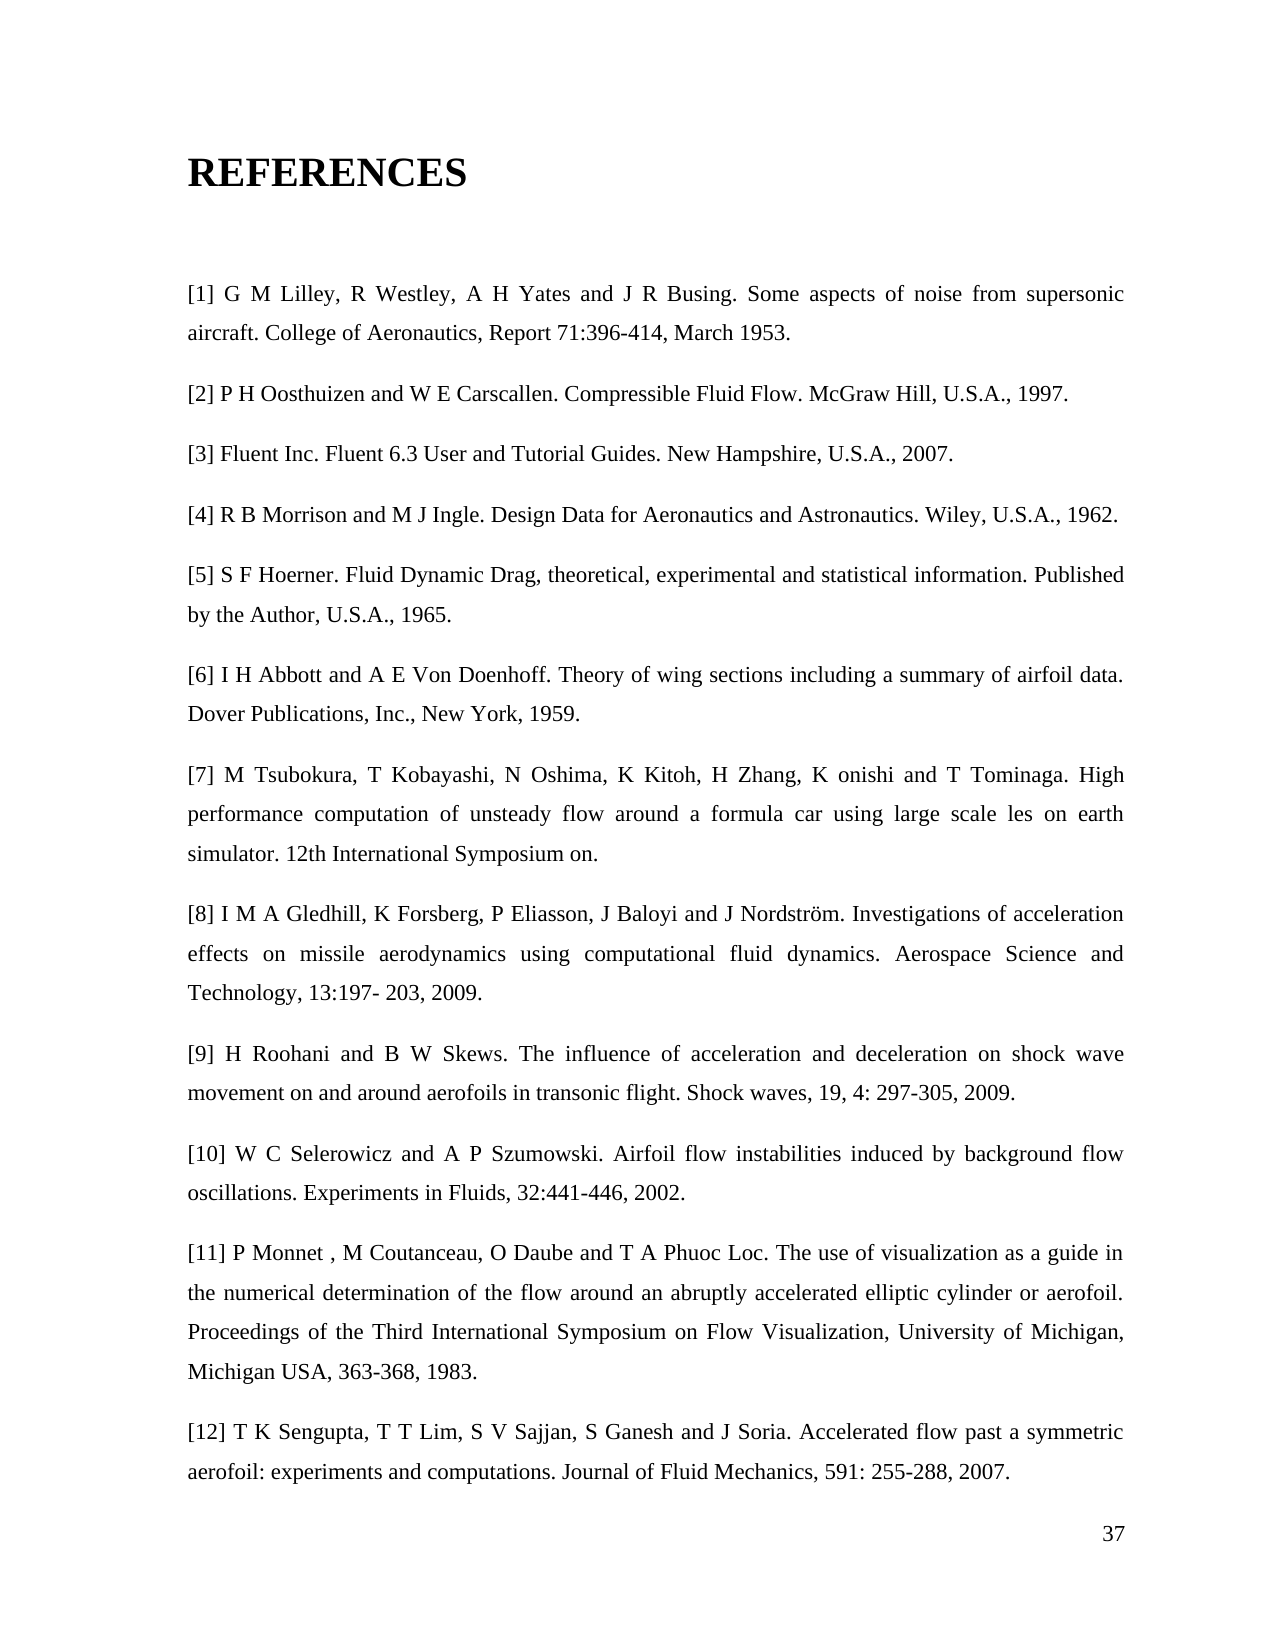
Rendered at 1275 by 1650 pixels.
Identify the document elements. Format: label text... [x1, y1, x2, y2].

text [10] W C Selerowicz and A P Szumowski. Airfoil flow instabilities induced by background flow oscillations. Experiments in Fluids, 32:441-446, 2002. [187, 1139, 1126, 1205]
subtitle REFERENCES [187, 148, 1275, 196]
text [2] P H Oosthuizen and W E Carscallen. Compressible Fluid Flow. McGraw Hill, U.S.A., 1997. [187, 380, 1126, 406]
text [5] S F Hoerner. Fluid Dynamic Drag, theoretical, experimental and statistical information. Published by the Author, U.S.A., 1965. [187, 561, 1126, 627]
text [1] G M Lilley, R Westley, A H Yates and J R Busing. Some aspects of noise from supersonic aircraft. College of Aeronautics, Report 71:396-414, March 1953. [187, 280, 1126, 346]
text [3] Fluent Inc. Fluent 6.3 User and Tutorial Guides. New Hampshire, U.S.A., 2007. [187, 440, 1126, 467]
text [9] H Roohani and B W Skews. The influence of acceleration and deceleration on shock wave movement on and around aerofoils in transonic flight. Shock waves, 19, 4: 297-305, 2009. [187, 1040, 1126, 1106]
text [4] R B Morrison and M J Ingle. Design Data for Aeronautics and Astronautics. Wiley, U.S.A., 1962. [187, 501, 1126, 527]
text [11] P Monnet , M Coutanceau, O Daube and T A Phuoc Loc. The use of visualization as a guide in the numerical determination of the flow around an abruptly accelerated elliptic cylinder or aerofoil. Proceedings of the Third International Symposium on Flow Visualization, University of Michigan, Michigan USA, 363-368, 1983. [187, 1239, 1126, 1384]
text [8] I M A Gledhill, K Forsberg, P Eliasson, J Baloyi and J Nordström. Investigations of acceleration effects on missile aerodynamics using computational fluid dynamics. Aerospace Science and Technology, 13:197- 203, 2009. [187, 900, 1126, 1006]
text [12] T K Sengupta, T T Lim, S V Sajjan, S Ganesh and J Soria. Accelerated flow past a symmetric aerofoil: experiments and computations. Journal of Fluid Mechanics, 591: 255-288, 2007. [187, 1418, 1126, 1484]
text [7] M Tsubokura, T Kobayashi, N Oshima, K Kitoh, H Zhang, K onishi and T Tominaga. High performance computation of unsteady flow around a formula car using large scale les on earth simulator. 12th International Symposium on. [187, 761, 1126, 866]
text [6] I H Abbott and A E Von Doenhoff. Theory of wing sections including a summary of airfoil data. Dover Publications, Inc., New York, 1959. [187, 661, 1126, 727]
